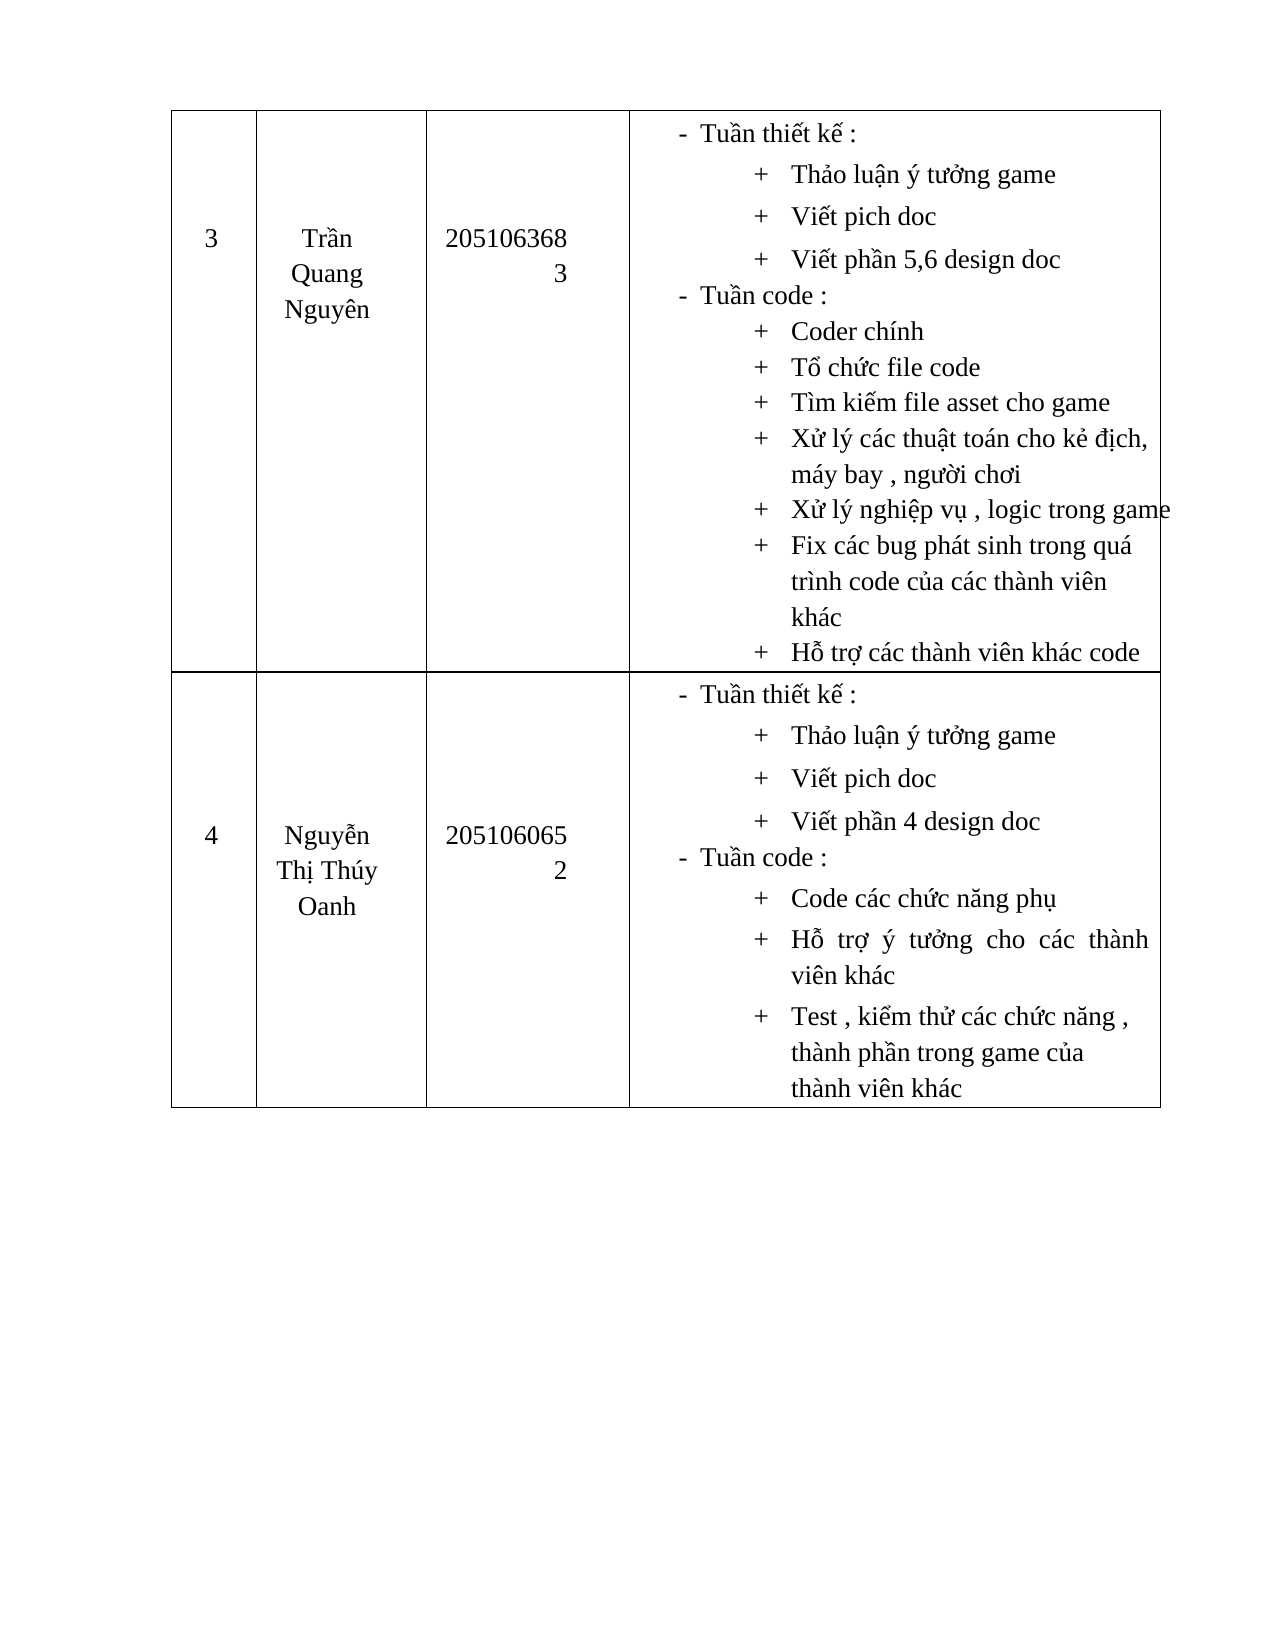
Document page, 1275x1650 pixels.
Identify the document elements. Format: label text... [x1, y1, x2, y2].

table_cell Nguyễn Thị Thúy Oanh [257, 673, 426, 1107]
table_cell 2051060652 [427, 673, 629, 1107]
table_cell Tuần thiết kế : Thảo luận ý tưởng game Viết pich doc Viết phần 4 design doc Tuần code : Code các chức năng phụ Hỗ trợ ý tưởng cho các thành viên khác Test , kiểm thử các chức năng , thành phần trong game của thành viên khác [630, 673, 1160, 1107]
table_cell 3 [172, 111, 256, 671]
table_cell 4 [172, 673, 256, 1107]
table_cell 2051063683 [427, 111, 629, 671]
table_cell Tuần thiết kế : Thảo luận ý tưởng game Viết pich doc Viết phần 5,6 design doc Tuần code : Coder chính Tổ chức file code Tìm kiếm file asset cho game Xử lý các thuật toán cho kẻ địch, máy bay , người chơi Xử lý nghiệp vụ , logic trong game Fix các bug phát sinh trong quá trình code của các thành viên khác Hỗ trợ các thành viên khác code [630, 111, 1160, 671]
table_cell Trần Quang Nguyên [257, 111, 426, 671]
